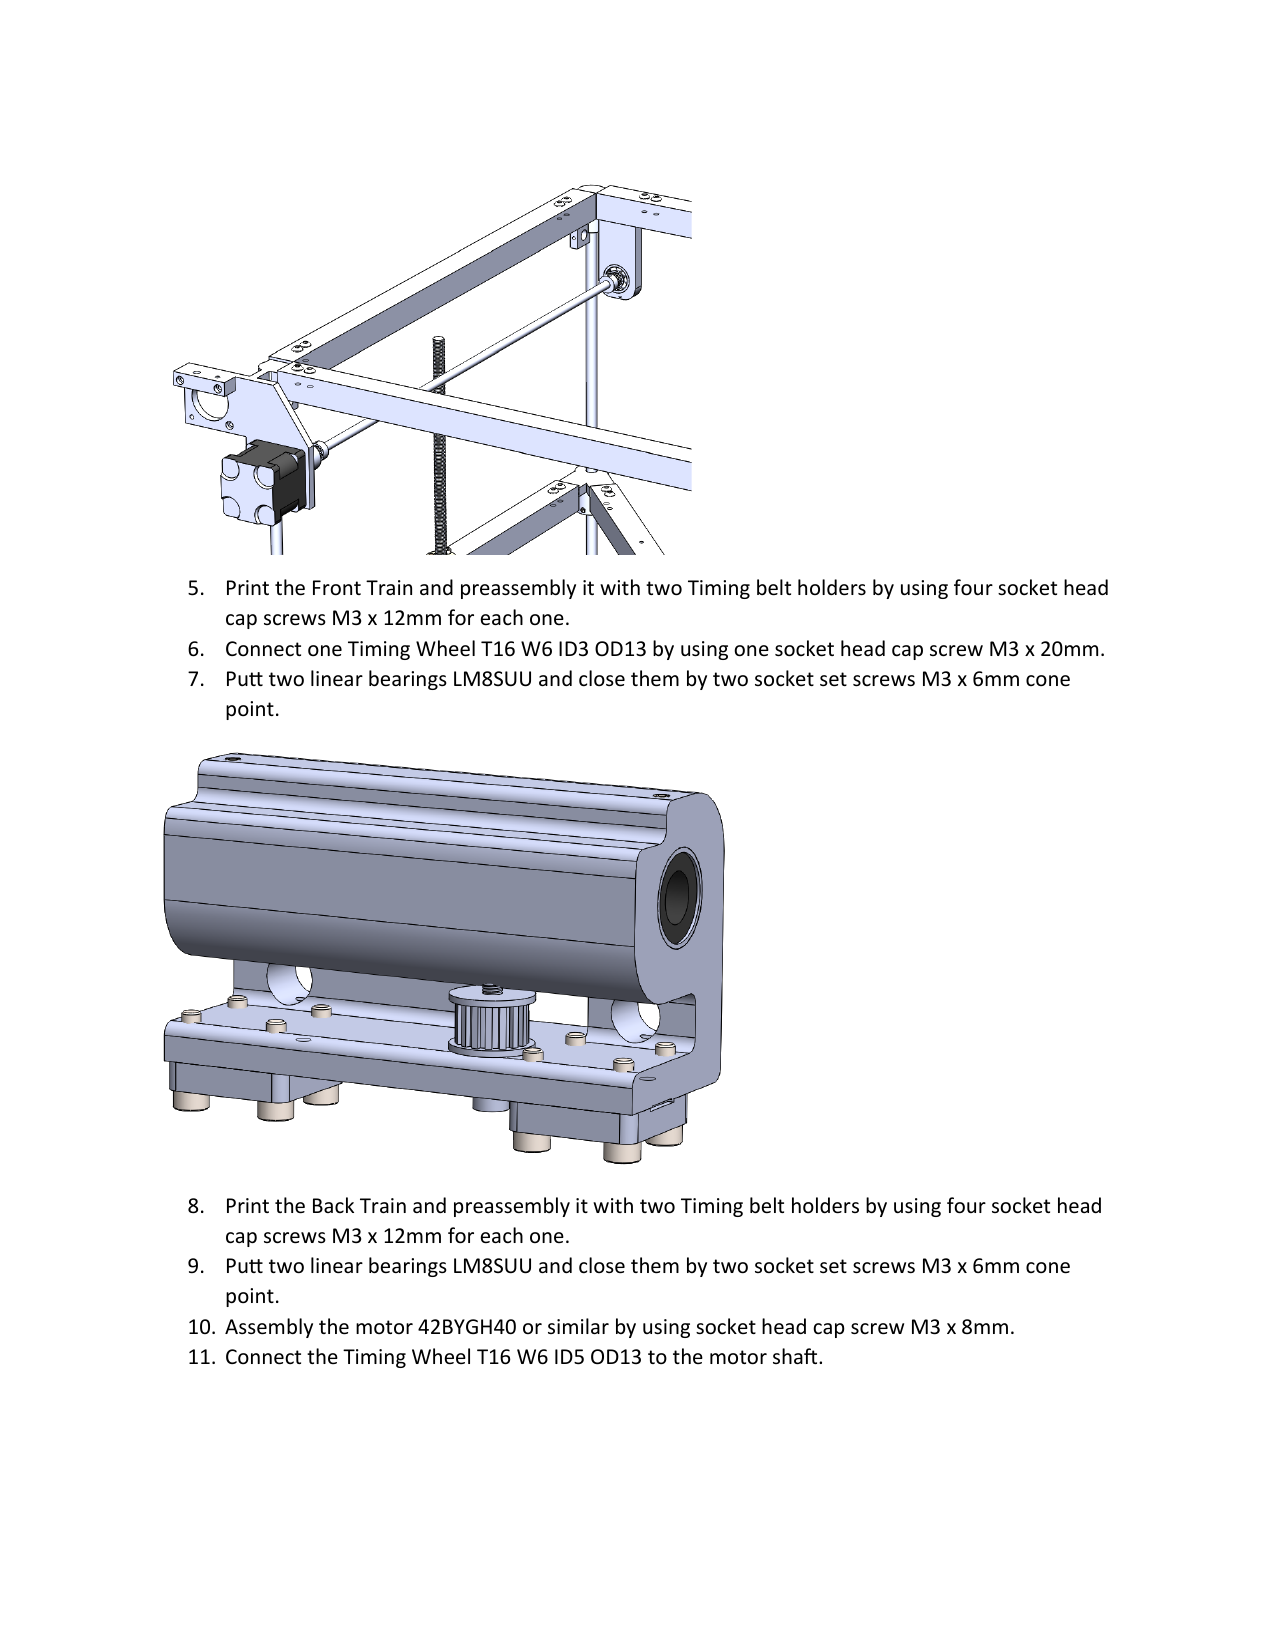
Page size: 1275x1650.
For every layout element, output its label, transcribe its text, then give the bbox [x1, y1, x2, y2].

list Print the Back Train and preassembly it with two Timing belt holders by using four socket head cap screws M3 x 12mm for each one. [187, 1191, 1125, 1249]
list Putt two linear bearings LM8SUU and close them by two socket set screws M3 x 6mm cone point. [187, 1251, 1125, 1310]
list Putt two linear bearings LM8SUU and close them by two socket set screws M3 x 6mm cone point. [187, 664, 1125, 722]
list Connect the Timing Wheel T16 W6 ID5 OD13 to the motor shaft. [187, 1342, 1125, 1370]
picture [150, 741, 738, 1173]
list Print the Front Train and preassembly it with two Timing belt holders by using four socket head cap screws M3 x 12mm for each one. [187, 573, 1125, 631]
list Connect one Timing Wheel T16 W6 ID3 OD13 by using one socket head cap screw M3 x 20mm. [187, 634, 1125, 662]
picture [150, 150, 692, 555]
list Assembly the motor 42BYGH40 or similar by using socket head cap screw M3 x 8mm. [187, 1312, 1125, 1340]
